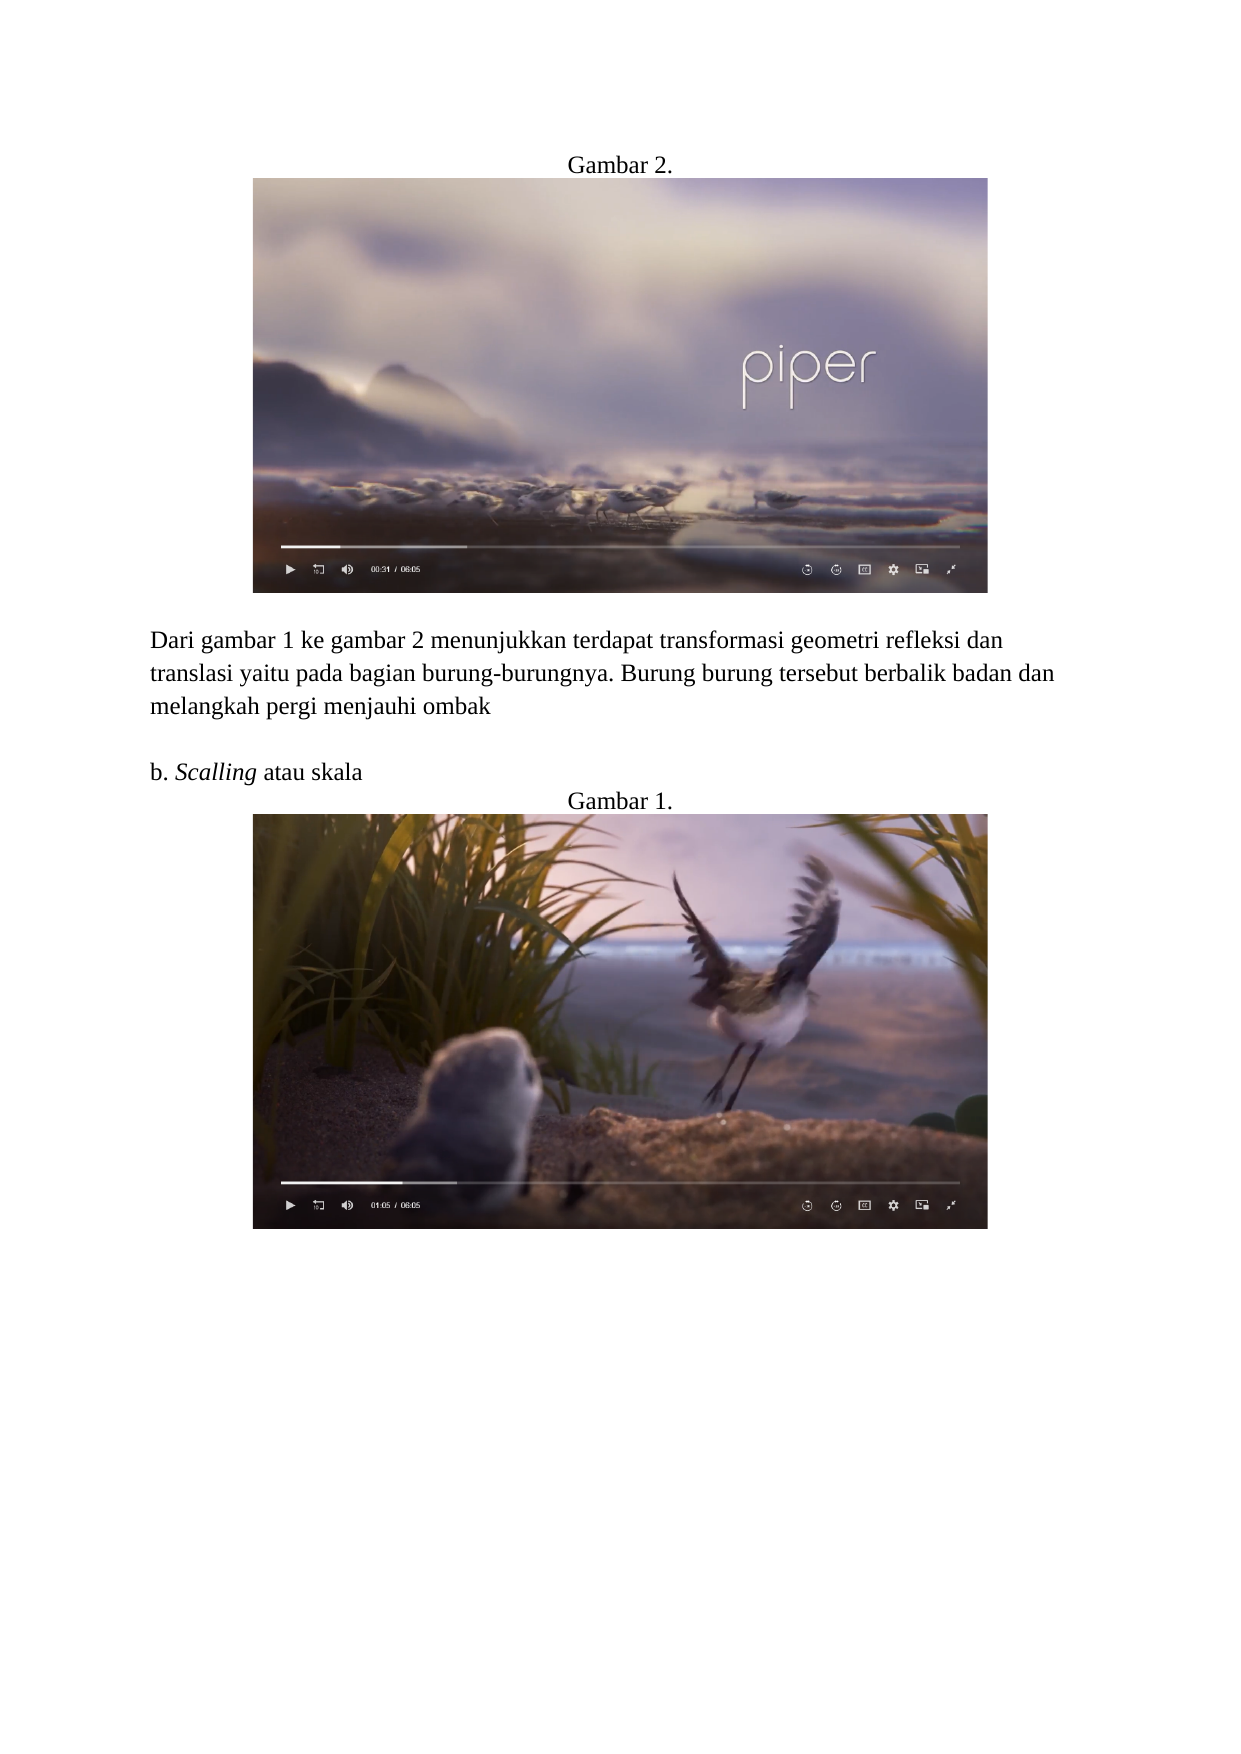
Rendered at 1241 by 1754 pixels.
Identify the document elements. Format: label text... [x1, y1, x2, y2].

picture [252, 178, 988, 593]
text b. Scalling atau skala [150, 757, 1090, 786]
text Gambar 1. [150, 786, 1090, 815]
text Dari gambar 1 ke gambar 2 menunjukkan terdapat transformasi geometri refleksi dan translasi yaitu pada bagian burung-burungnya. Burung burung tersebut berbalik badan dan melangkah pergi menjauhi ombak [150, 625, 1090, 720]
text Gambar 2. [150, 150, 1090, 179]
picture [252, 814, 988, 1229]
